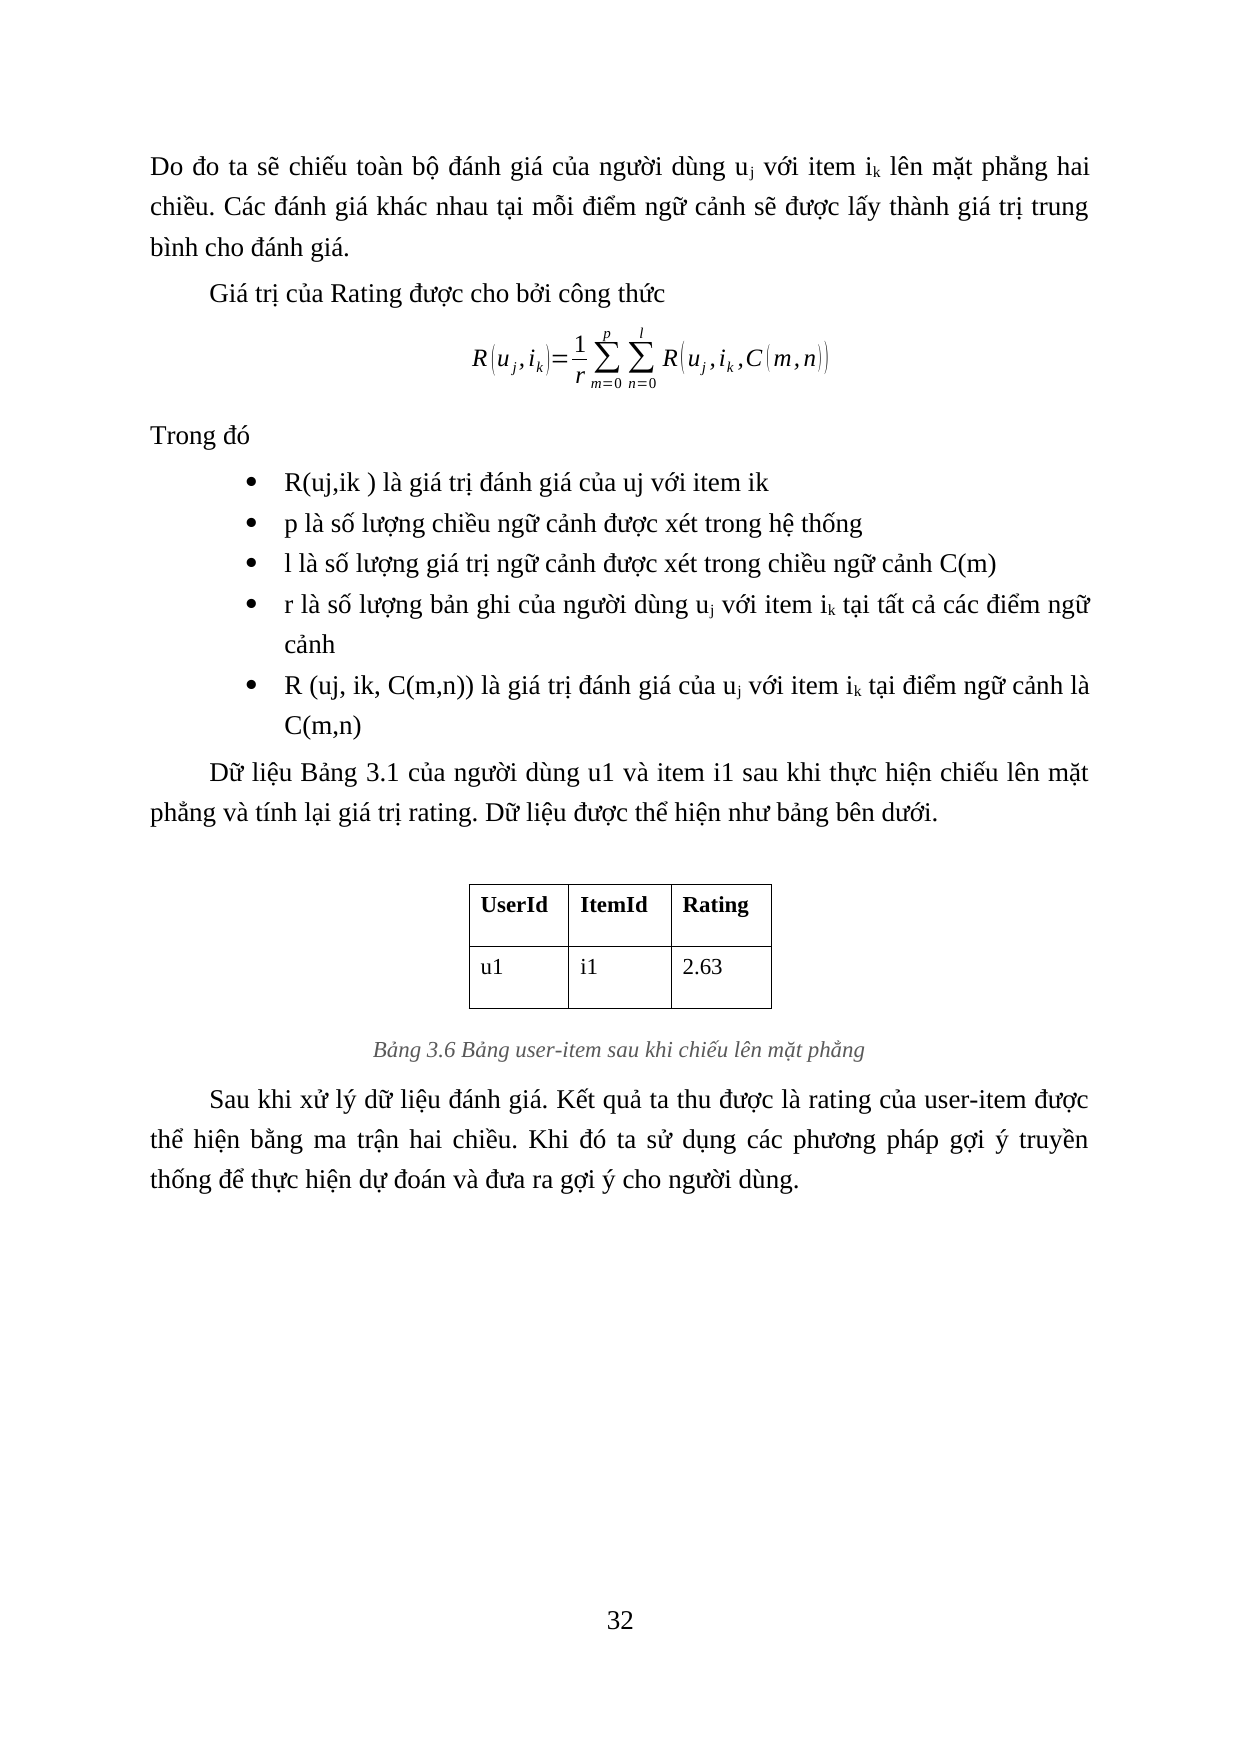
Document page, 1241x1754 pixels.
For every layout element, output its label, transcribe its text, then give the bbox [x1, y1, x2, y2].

list R(uj,ik ) là giá trị đánh giá của uj với item ik [247, 466, 1090, 497]
list R (uj, ik, C(m,n)) là giá trị đánh giá của uj với item ik tại điểm ngữ cảnh là C(m,n) [247, 669, 1090, 741]
text Dữ liệu Bảng 3.1 của người dùng u1 và item i1 sau khi thực hiện chiếu lên mặt phẳng và tính lại giá trị rating. Dữ liệu được thể hiện như bảng bên dưới. [150, 756, 1090, 828]
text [150, 150, 1090, 262]
list r là số lượng bản ghi của người dùng uj với item ik tại tất cả các điểm ngữ cảnh [247, 588, 1090, 660]
table_cell u1 [470, 947, 568, 1007]
text Bảng 3.6 Bảng user-item sau khi chiếu lên mặt phẳng [150, 1036, 1090, 1062]
table_cell i1 [569, 947, 671, 1007]
text Trong đó [150, 419, 1090, 451]
list p là số lượng chiều ngữ cảnh được xét trong hệ thống [247, 507, 1090, 538]
table_header Rating [672, 885, 771, 946]
table_cell 2.63 [672, 947, 771, 1007]
list l là số lượng giá trị ngữ cảnh được xét trong chiều ngữ cảnh C(m) [247, 547, 1090, 579]
table_header UserId [470, 885, 568, 946]
table_header ItemId [569, 885, 671, 946]
text Giá trị của Rating được cho bởi công thức [150, 277, 1090, 309]
text Sau khi xử lý dữ liệu đánh giá. Kết quả ta thu được là rating của user-item được thể hiện bằng ma trận hai chiều. Khi đó ta sử dụng các phương pháp gợi ý truyền thống để thực hiện dự đoán và đưa ra gợi ý cho người dùng. [150, 1083, 1090, 1195]
